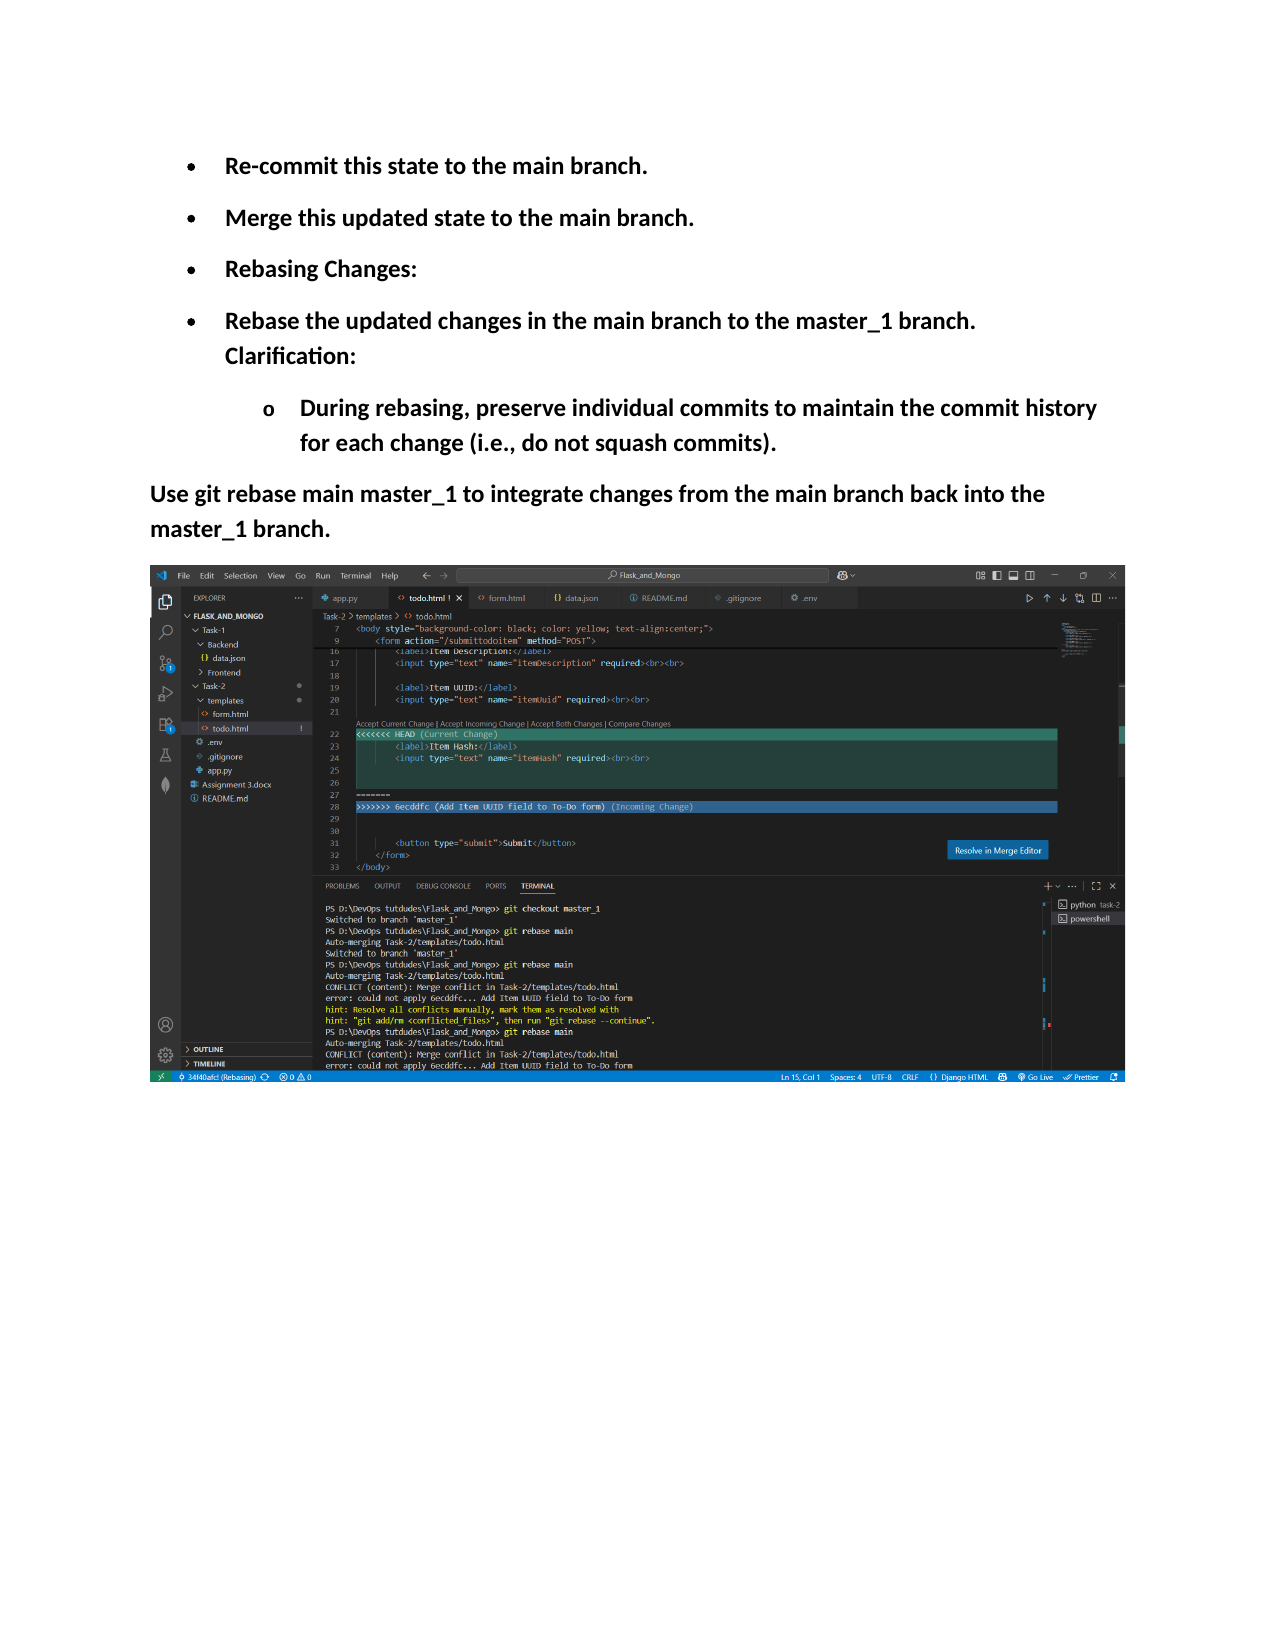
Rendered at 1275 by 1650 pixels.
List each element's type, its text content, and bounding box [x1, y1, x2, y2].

list Re-commit this state to the main branch. [187, 150, 1125, 181]
list During rebasing, preserve individual commits to maintain the commit history for each change (i.e., do not squash commits). [262, 392, 1125, 457]
picture [150, 565, 1125, 1082]
list Rebase the updated changes in the main branch to the master_1 branch. Clarification: [187, 305, 1125, 371]
list Merge this updated state to the main branch. [187, 202, 1125, 232]
list Rebasing Changes: [187, 253, 1125, 284]
text Use git rebase main master_1 to integrate changes from the main branch back into the master_1 branch. [150, 478, 1125, 544]
